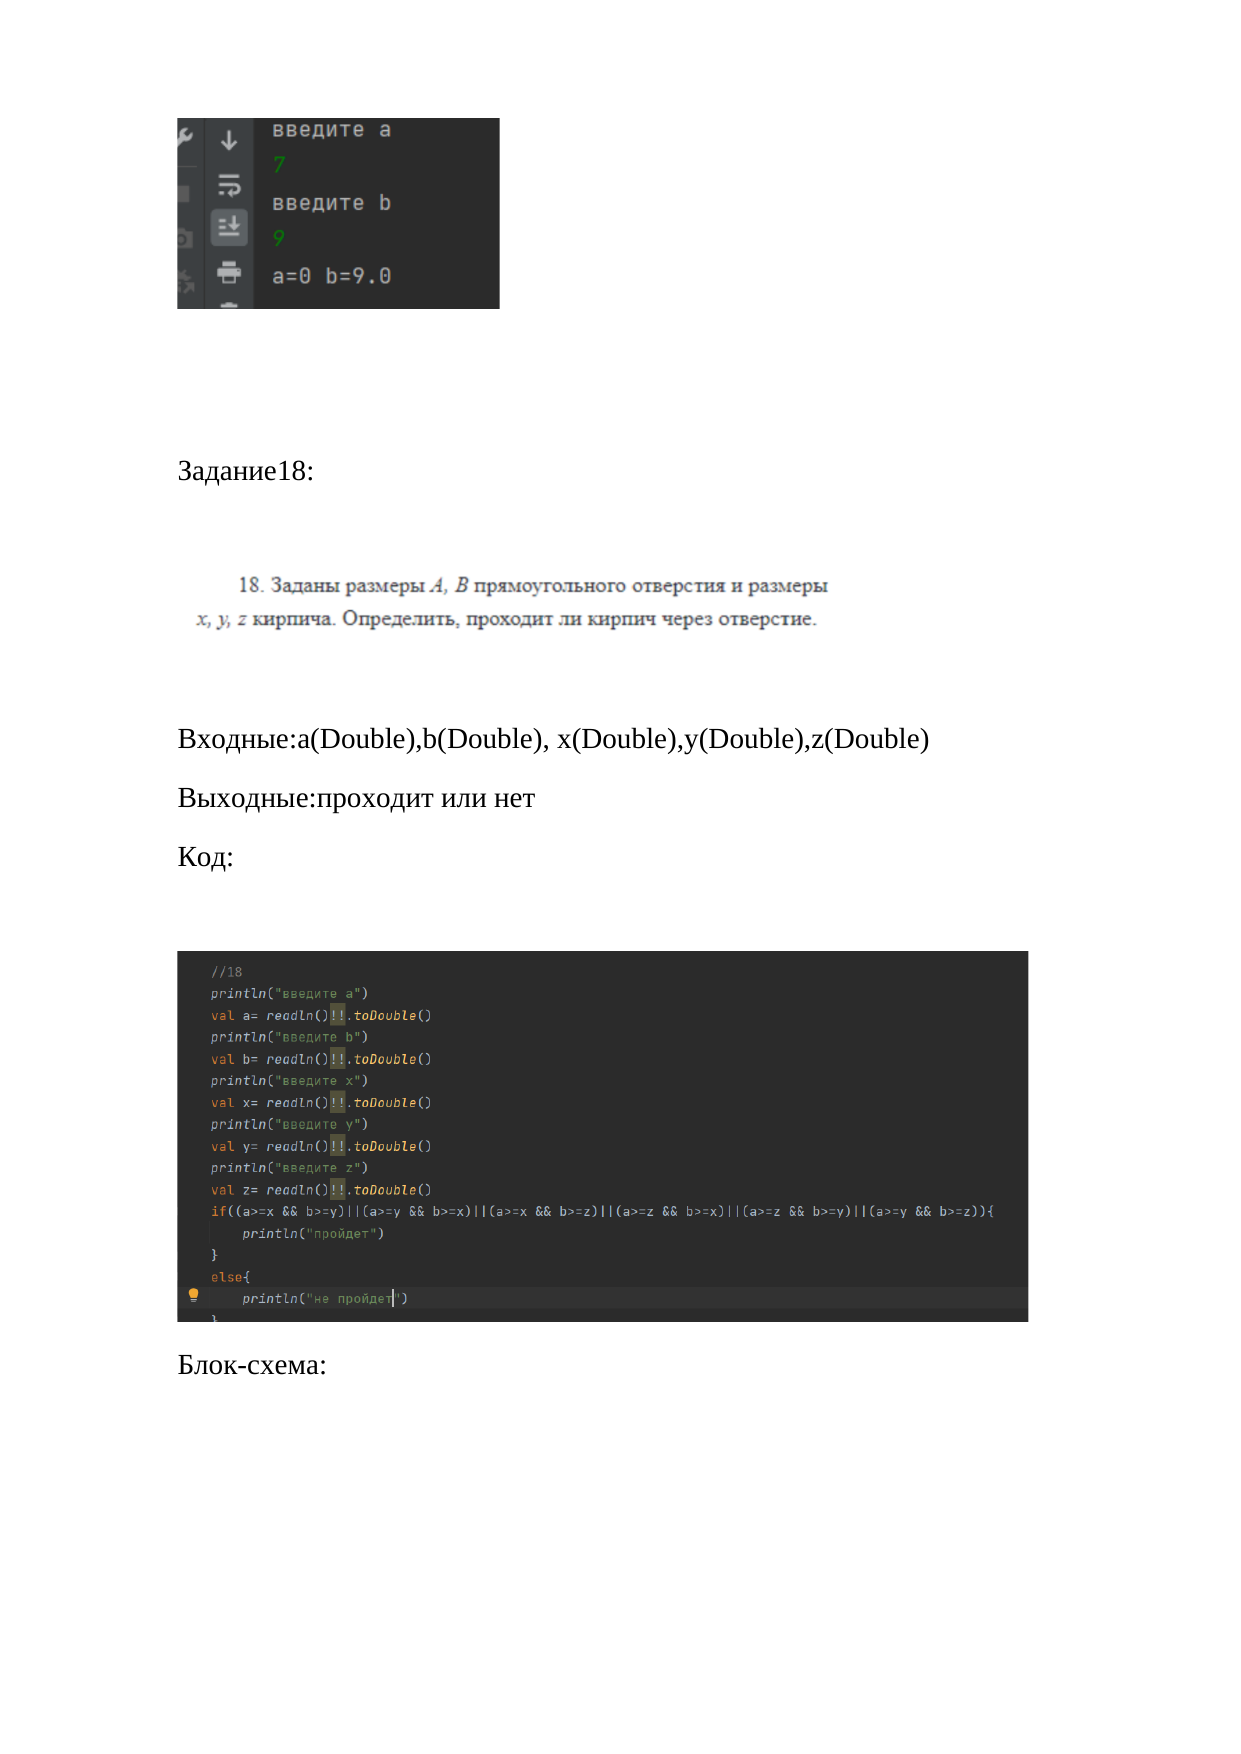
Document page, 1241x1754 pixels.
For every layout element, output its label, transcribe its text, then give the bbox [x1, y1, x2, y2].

text Код: [177, 839, 1152, 873]
text Входные:a(Double),b(Double), x(Double),y(Double),z(Double) [177, 721, 1152, 754]
text Задание18: [177, 453, 1152, 486]
text Выходные:проходит или нет [177, 780, 1152, 814]
picture [177, 565, 926, 637]
picture [177, 118, 500, 309]
picture [177, 951, 1029, 1322]
text Блок-схема: [177, 1347, 1152, 1381]
